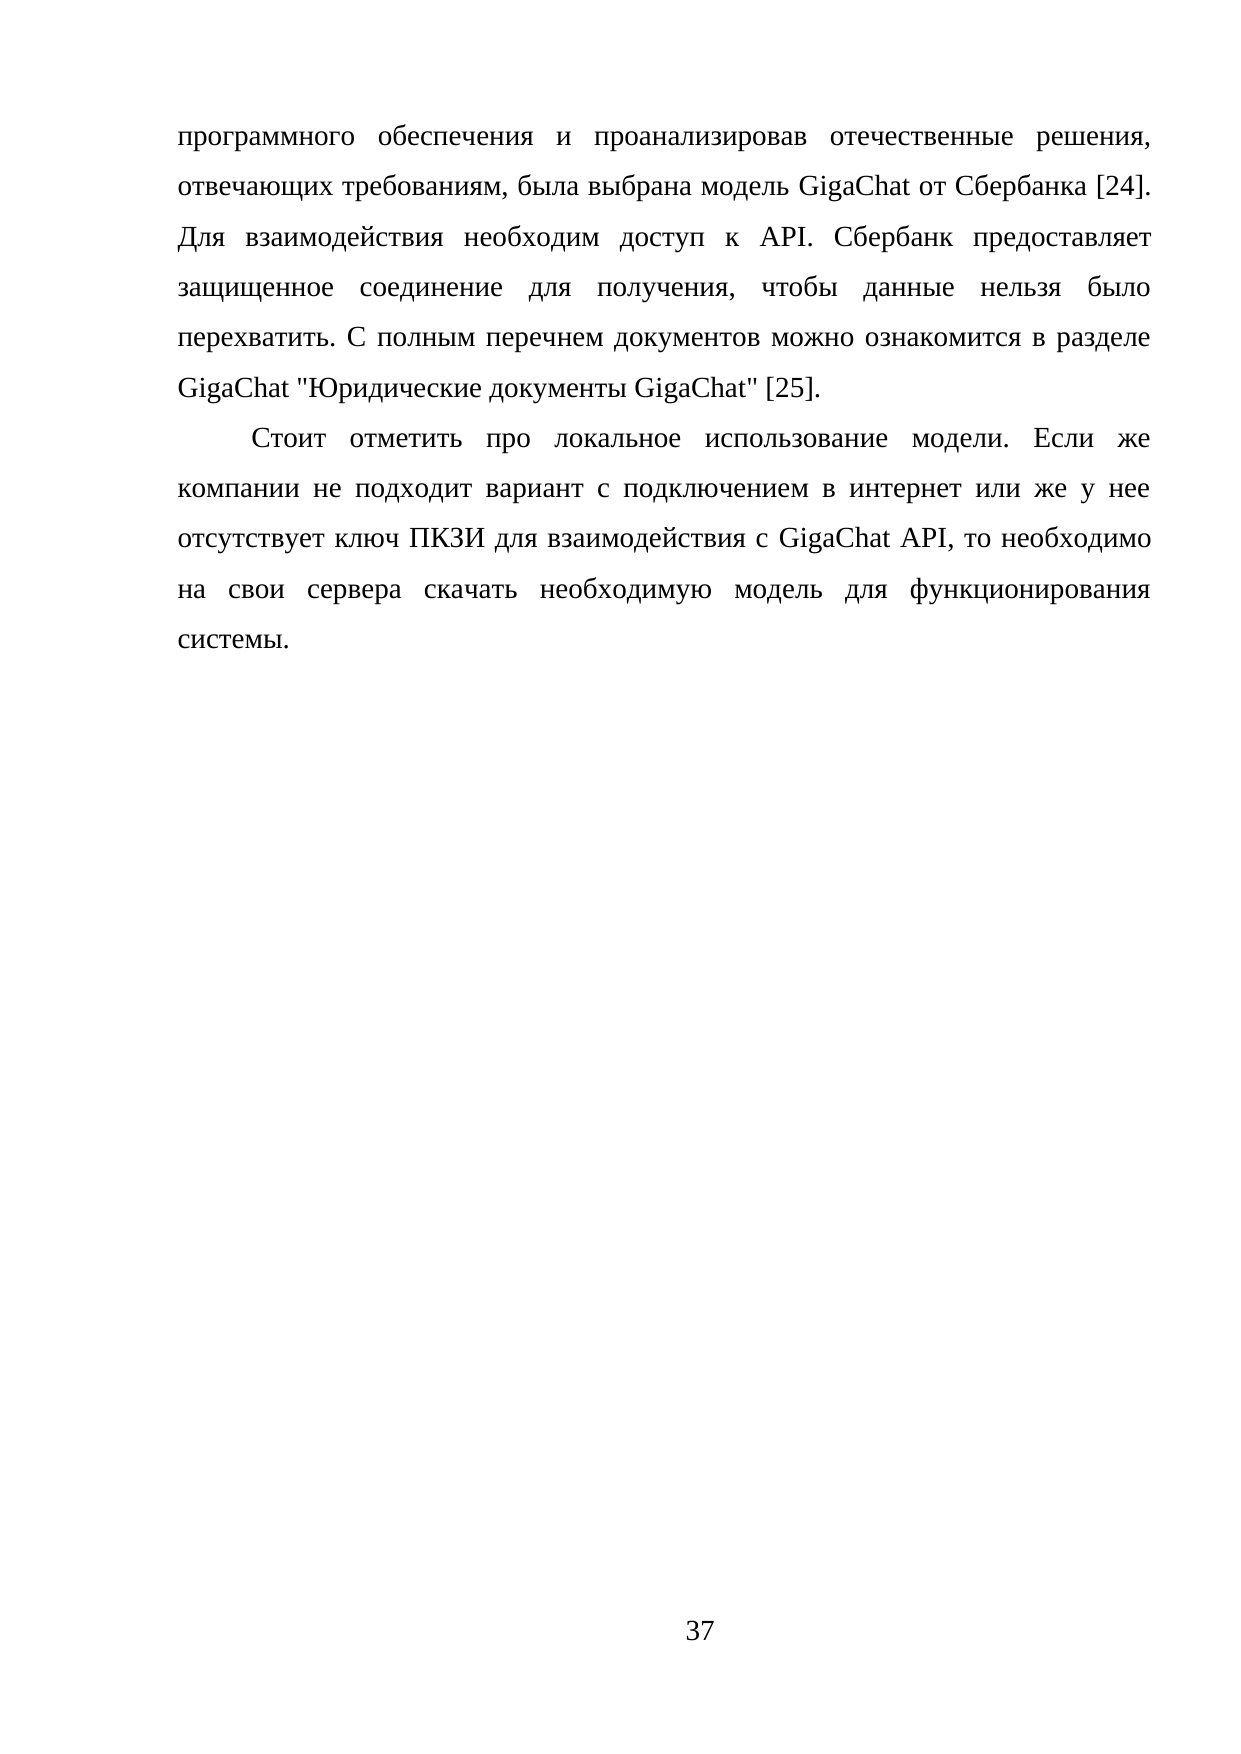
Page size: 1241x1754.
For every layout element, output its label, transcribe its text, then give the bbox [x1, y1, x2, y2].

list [177, 118, 1152, 403]
list Стоит отметить про локальное использование модели. Если же компании не подходит вариант с подключением в интернет или же у нее отсутствует ключ ПКЗИ для взаимодействия с GigaChat API, то необходимо на свои сервера скачать необходимую модель для функционирования системы. [177, 420, 1152, 655]
